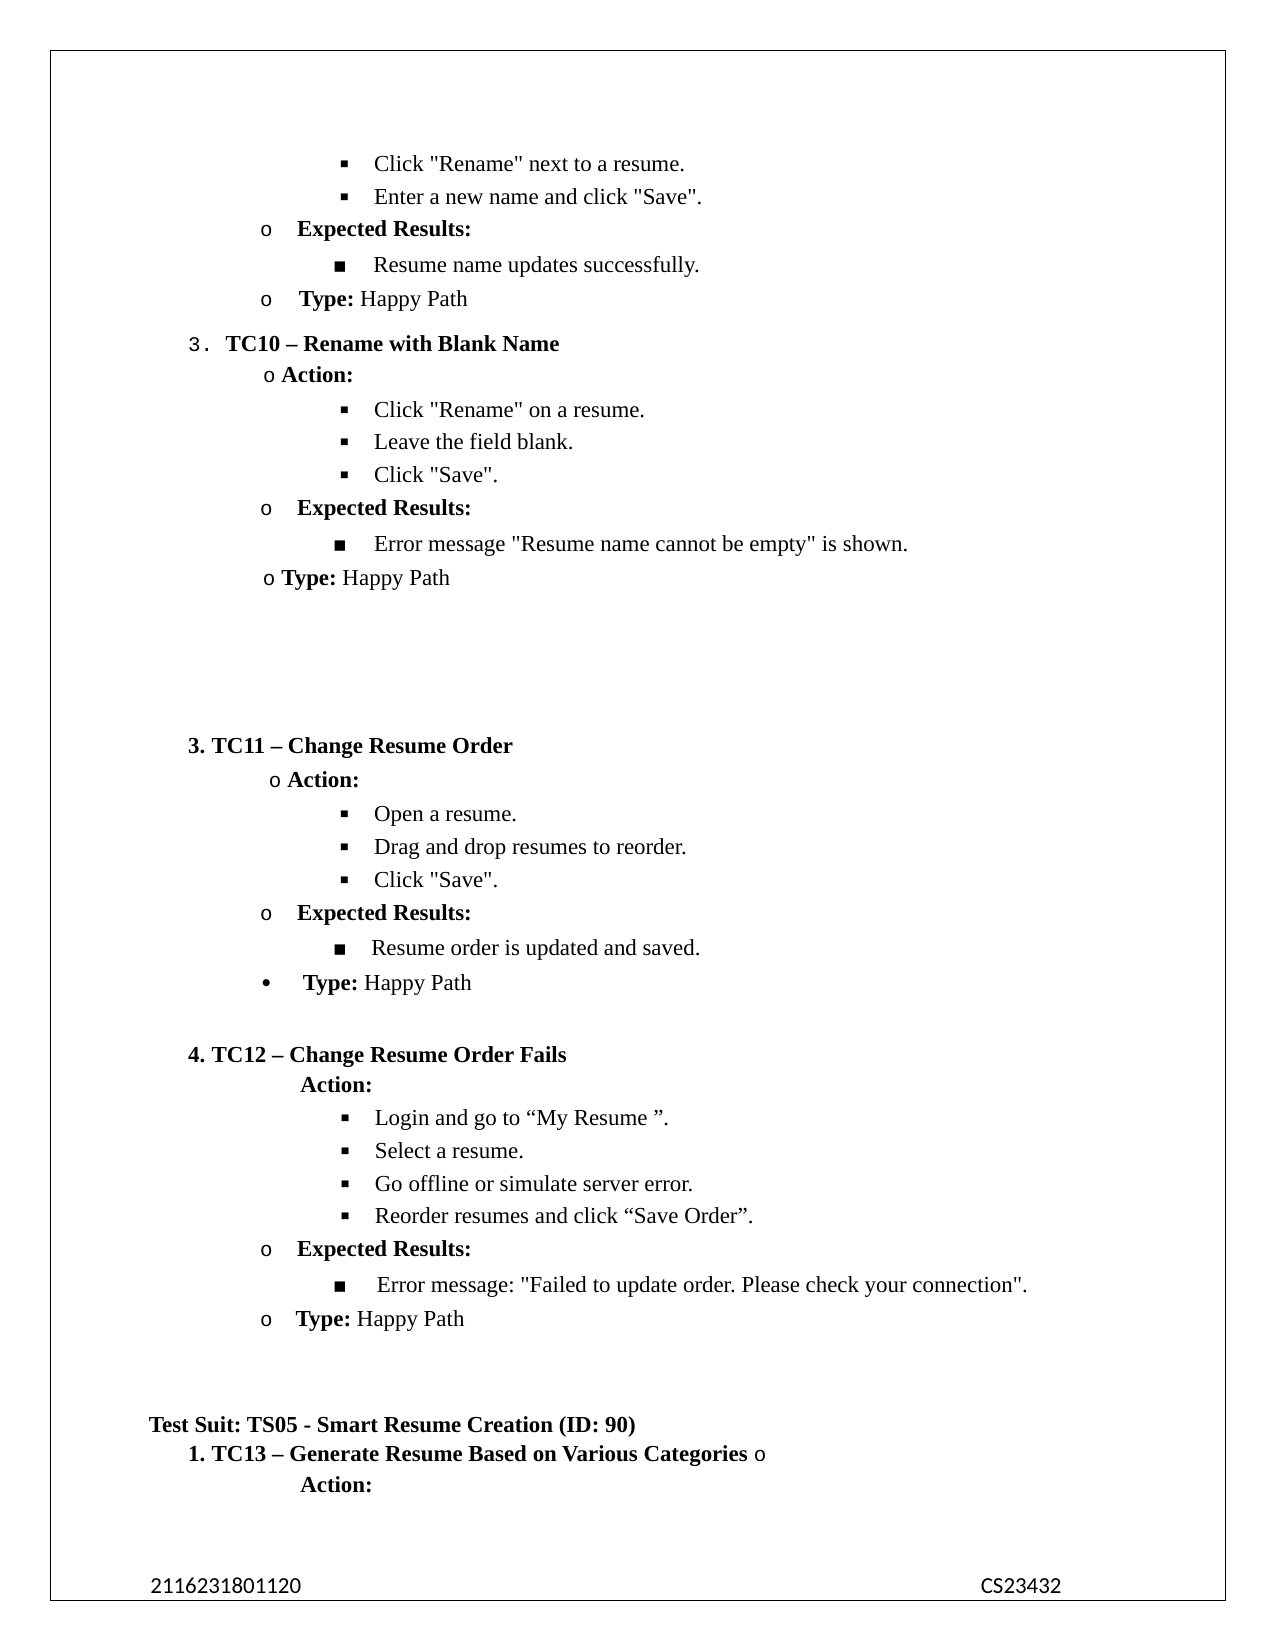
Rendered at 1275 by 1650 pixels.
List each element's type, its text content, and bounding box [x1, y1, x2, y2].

text Test Suit: TS05 - Smart Resume Creation (ID: 90) [149, 1411, 1063, 1437]
text ▪ Resume order is updated and saved. [150, 933, 1132, 962]
text 1. TC13 – Generate Resume Based on Various Categories o Action: [188, 1440, 777, 1497]
text o Expected Results: [150, 215, 1132, 243]
text o Expected Results: [150, 899, 1132, 926]
list Click "Rename" next to a resume. [336, 150, 1126, 176]
list Login and go to “My Resume ”. [337, 1104, 1129, 1131]
list Reorder resumes and click “Save Order”. [337, 1202, 1129, 1229]
text o Type: Happy Path [263, 564, 1132, 591]
text o Type: Happy Path [150, 1305, 1132, 1333]
list Enter a new name and click "Save". [336, 183, 1126, 209]
list TC10 – Rename with Blank Name [188, 330, 576, 358]
list Select a resume. [337, 1137, 1129, 1163]
text o Expected Results: [150, 494, 1132, 521]
list o Action: [225, 361, 576, 388]
text 3. TC11 – Change Resume Order [188, 732, 540, 759]
list Drag and drop resumes to reorder. [336, 833, 1126, 859]
list Click "Rename" on a resume. [336, 396, 1126, 422]
list Go offline or simulate server error. [337, 1170, 1129, 1196]
text ▪ Error message "Resume name cannot be empty" is shown. [150, 529, 1132, 557]
list Click "Save". [336, 866, 1126, 892]
text ▪ Error message: "Failed to update order. Please check your connection". [150, 1270, 1132, 1298]
text o Expected Results: [150, 1235, 1132, 1263]
text ▪ Resume name updates successfully. [150, 250, 1132, 279]
text 4. TC12 – Change Resume Order Fails Action: [188, 1041, 594, 1097]
text o Type: Happy Path [150, 285, 1132, 313]
list Leave the field blank. [336, 428, 1126, 455]
list Open a resume. [336, 801, 1126, 827]
text o Action: [188, 766, 540, 793]
list Click "Save". [336, 461, 1126, 487]
list Type: Happy Path [263, 969, 1132, 995]
